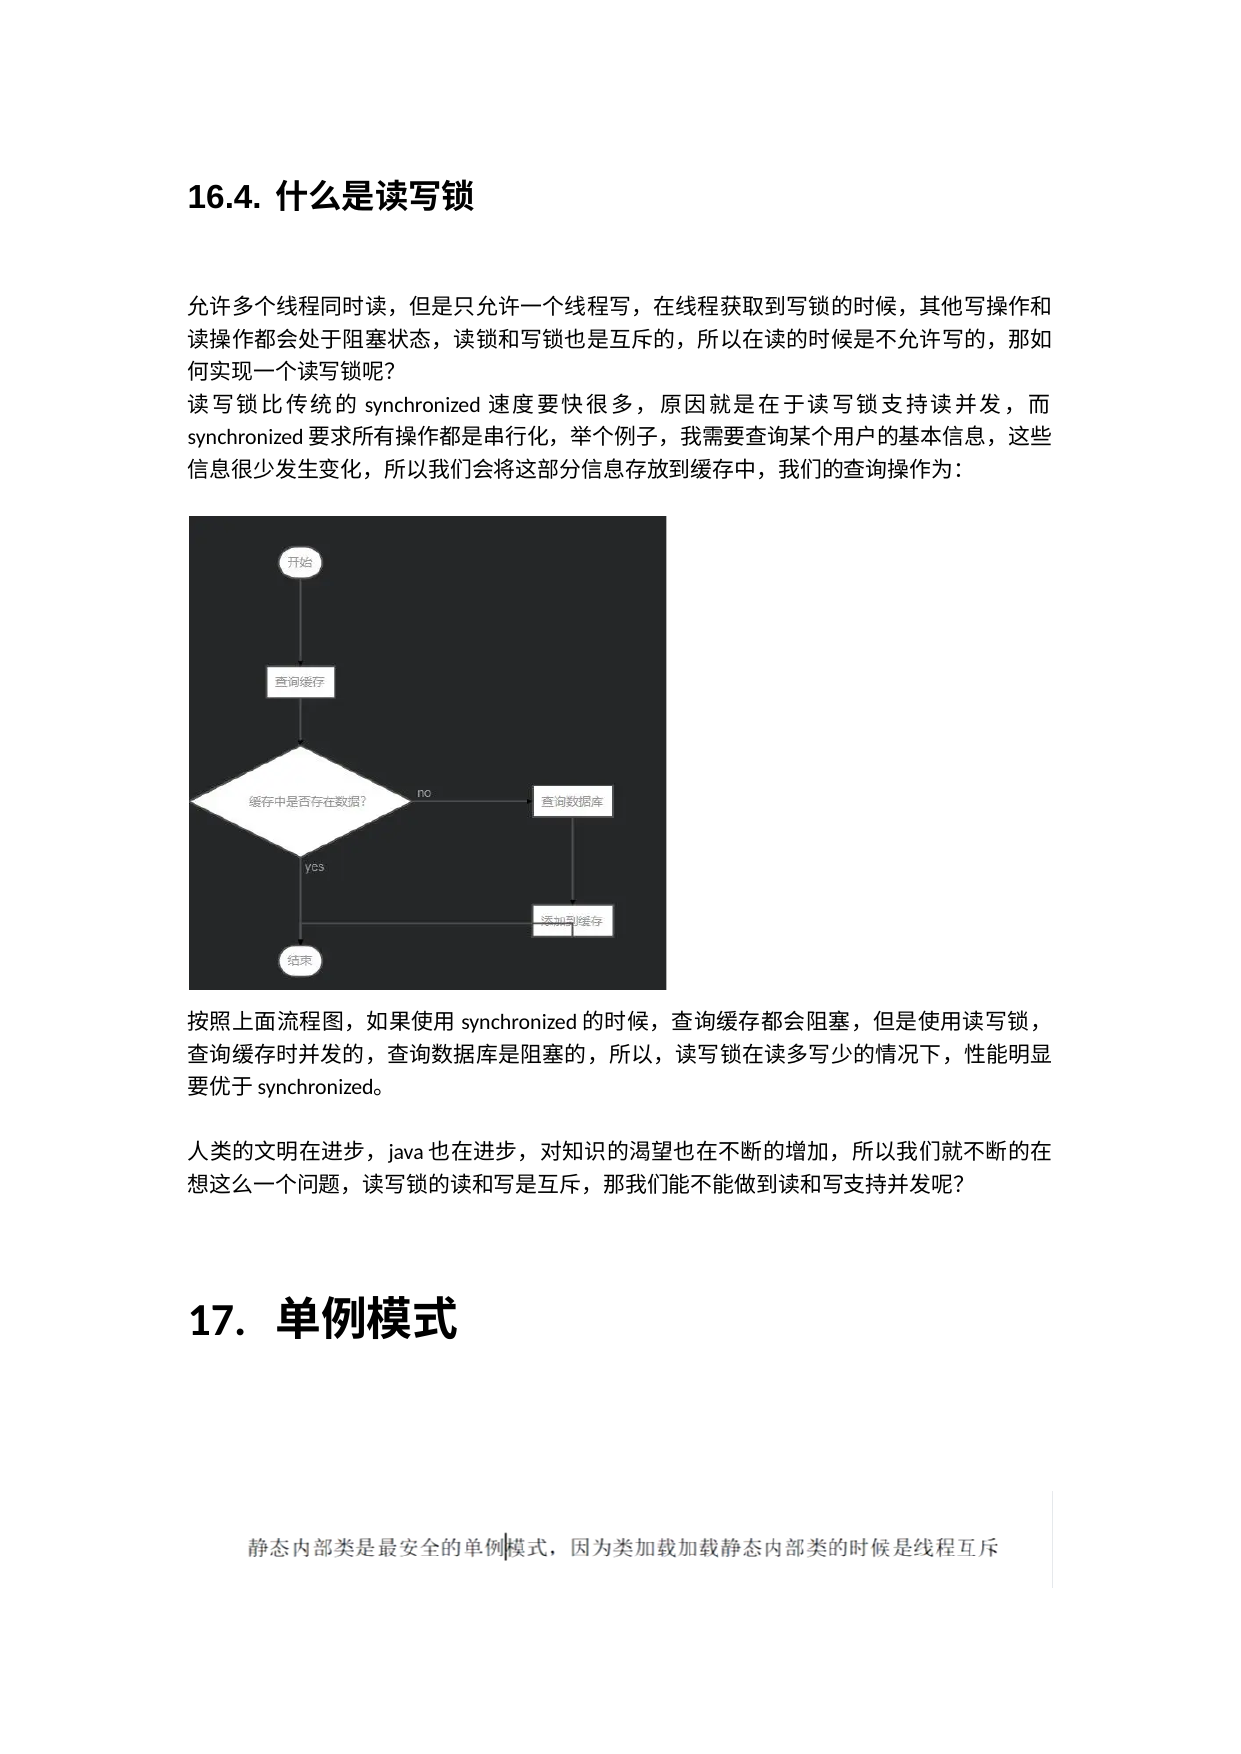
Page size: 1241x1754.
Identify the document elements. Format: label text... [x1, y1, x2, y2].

text 人类的文明在进步，java也在进步，对知识的渴望也在不断的增加，所以我们就不断的在想这么一个问题，读写锁的读和写是互斥，那我们能不能做到读和写支持并发呢？ [187, 1134, 1053, 1199]
text 允许多个线程同时读，但是只允许一个线程写，在线程获取到写锁的时候，其他写操作和读操作都会处于阻塞状态，读锁和写锁也是互斥的，所以在读的时候是不允许写的，那如何实现一个读写锁呢？ [187, 289, 1053, 386]
text 读写锁比传统的synchronized速度要快很多，原因就是在于读写锁支持读并发，而synchronized要求所有操作都是串行化，举个例子，我需要查询某个用户的基本信息，这些信息很少发生变化，所以我们会将这部分信息存放到缓存中，我们的查询操作为： [187, 386, 1053, 484]
picture [187, 1491, 1053, 1588]
picture [187, 516, 667, 990]
subtitle 单例模式 [187, 1267, 1053, 1364]
subtitle 什么是读写锁 [187, 162, 1053, 227]
text 按照上面流程图，如果使用synchronized的时候，查询缓存都会阻塞，但是使用读写锁，查询缓存时并发的，查询数据库是阻塞的，所以，读写锁在读多写少的情况下，性能明显要优于synchronized。 [187, 1004, 1053, 1101]
